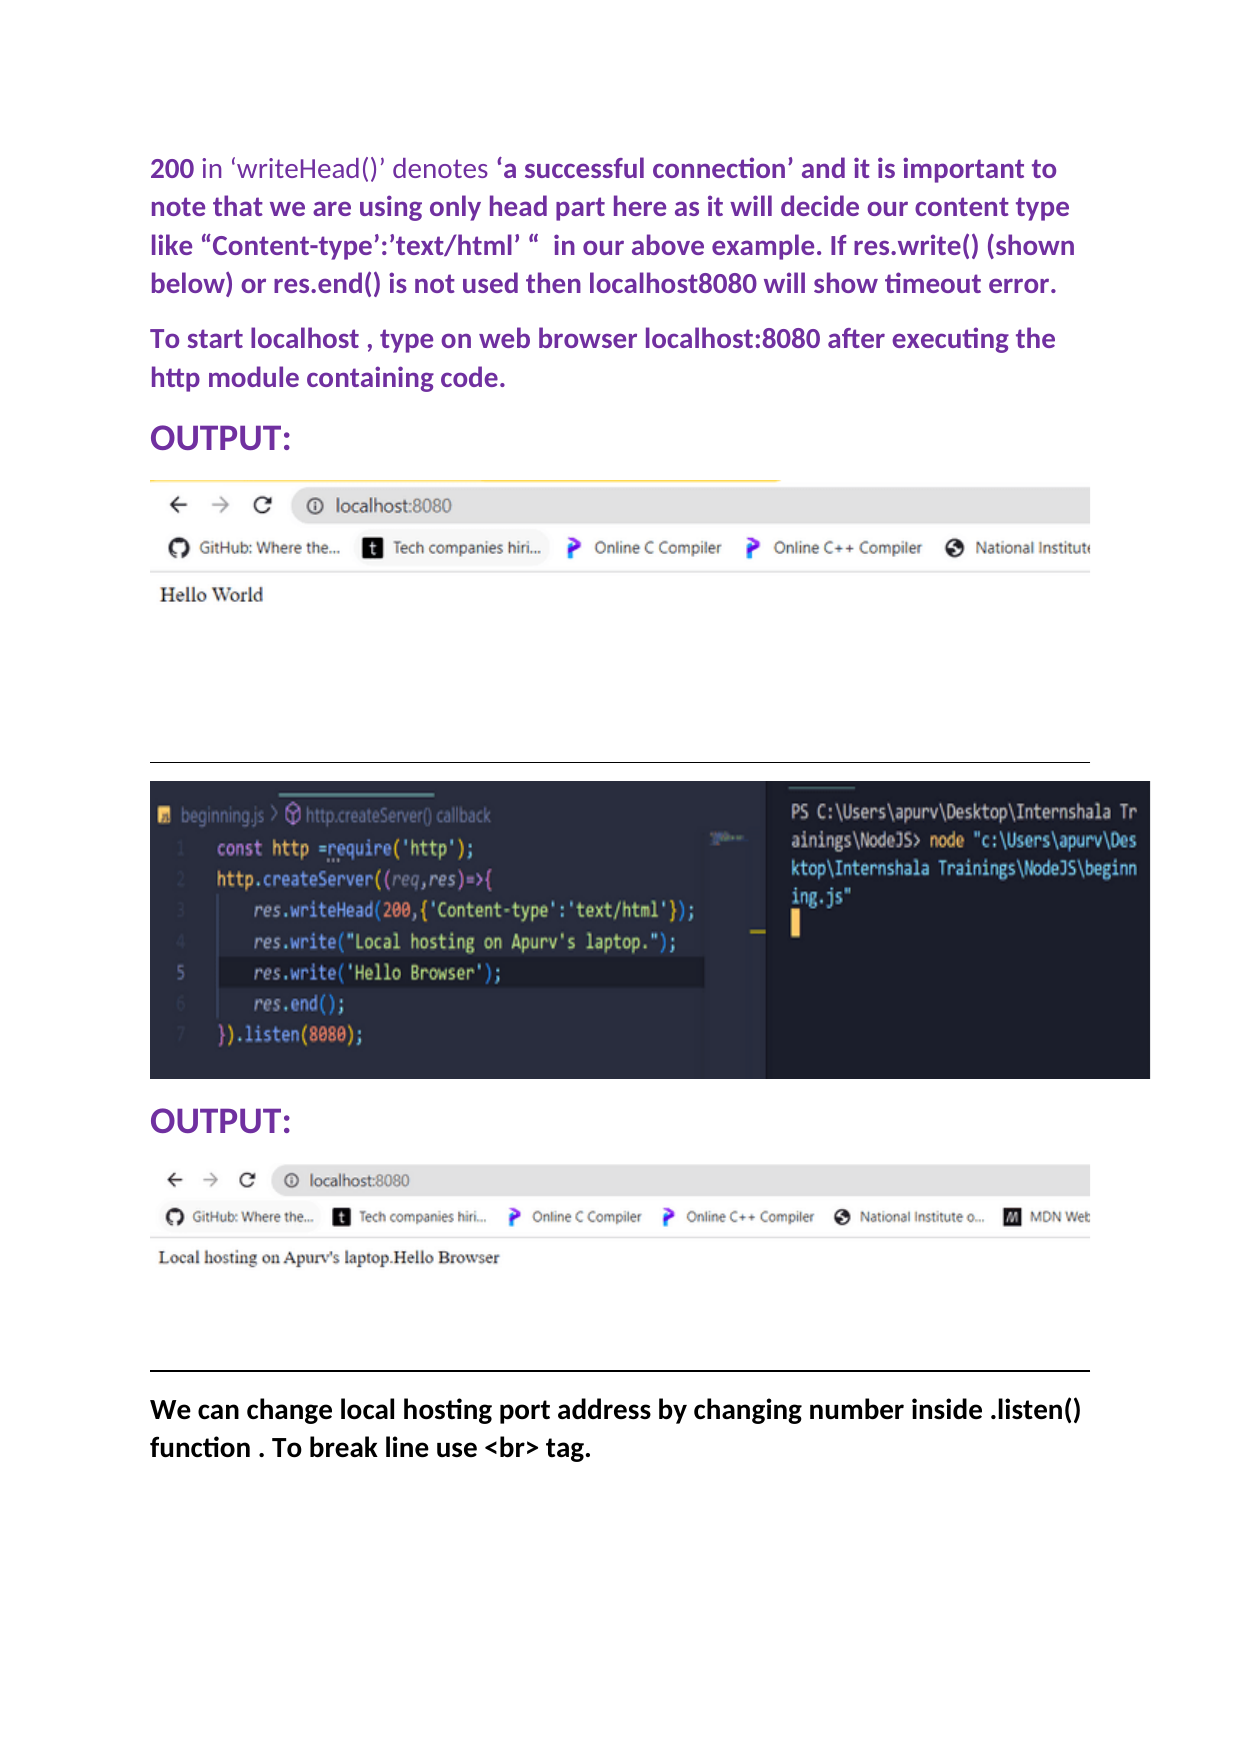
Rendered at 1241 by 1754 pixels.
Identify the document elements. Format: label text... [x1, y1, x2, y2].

text We can change local hosting port address by changing number inside .listen() function . To break line use <br> tag. [150, 1391, 1090, 1465]
picture [150, 781, 1150, 1079]
text To start localhost , type on web browser localhost:8080 after executing the http module containing code. [150, 320, 1090, 394]
text OUTPUT: [150, 414, 1090, 460]
picture [150, 1163, 1091, 1369]
text OUTPUT: [150, 1097, 1090, 1143]
picture [150, 480, 1091, 760]
text 200 in ‘writeHead()’ denotes ‘a successful connection’ and it is important to note that we are using only head part here as it will decide our content type like “Content-type’:’text/html’ “ in our above example. If res.write() (shown below) or res.end() is not used then localhost8080 will show timeout error. [150, 150, 1090, 301]
